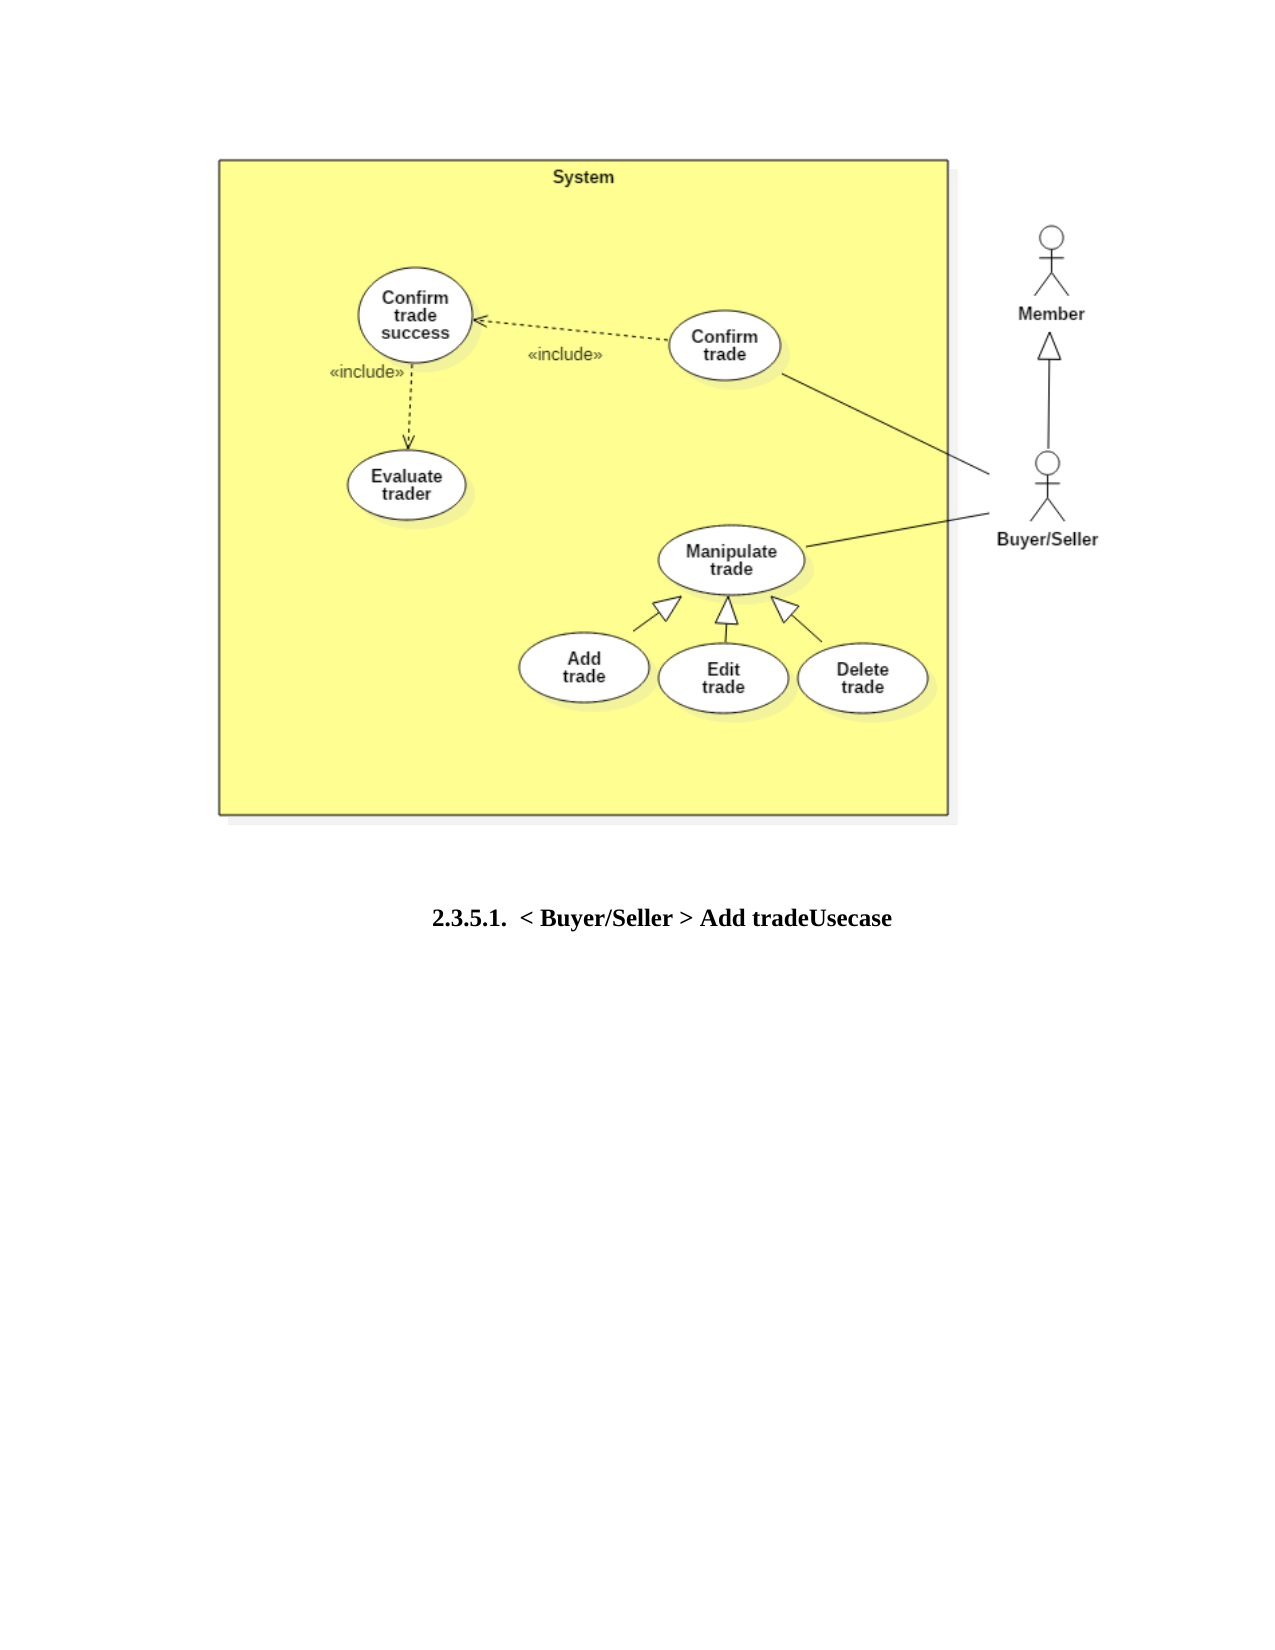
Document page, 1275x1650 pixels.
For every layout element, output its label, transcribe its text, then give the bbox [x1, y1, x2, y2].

picture [206, 147, 1157, 869]
text 2.3.5.1. < Buyer/Seller > Add tradeUsecase [207, 903, 1157, 932]
